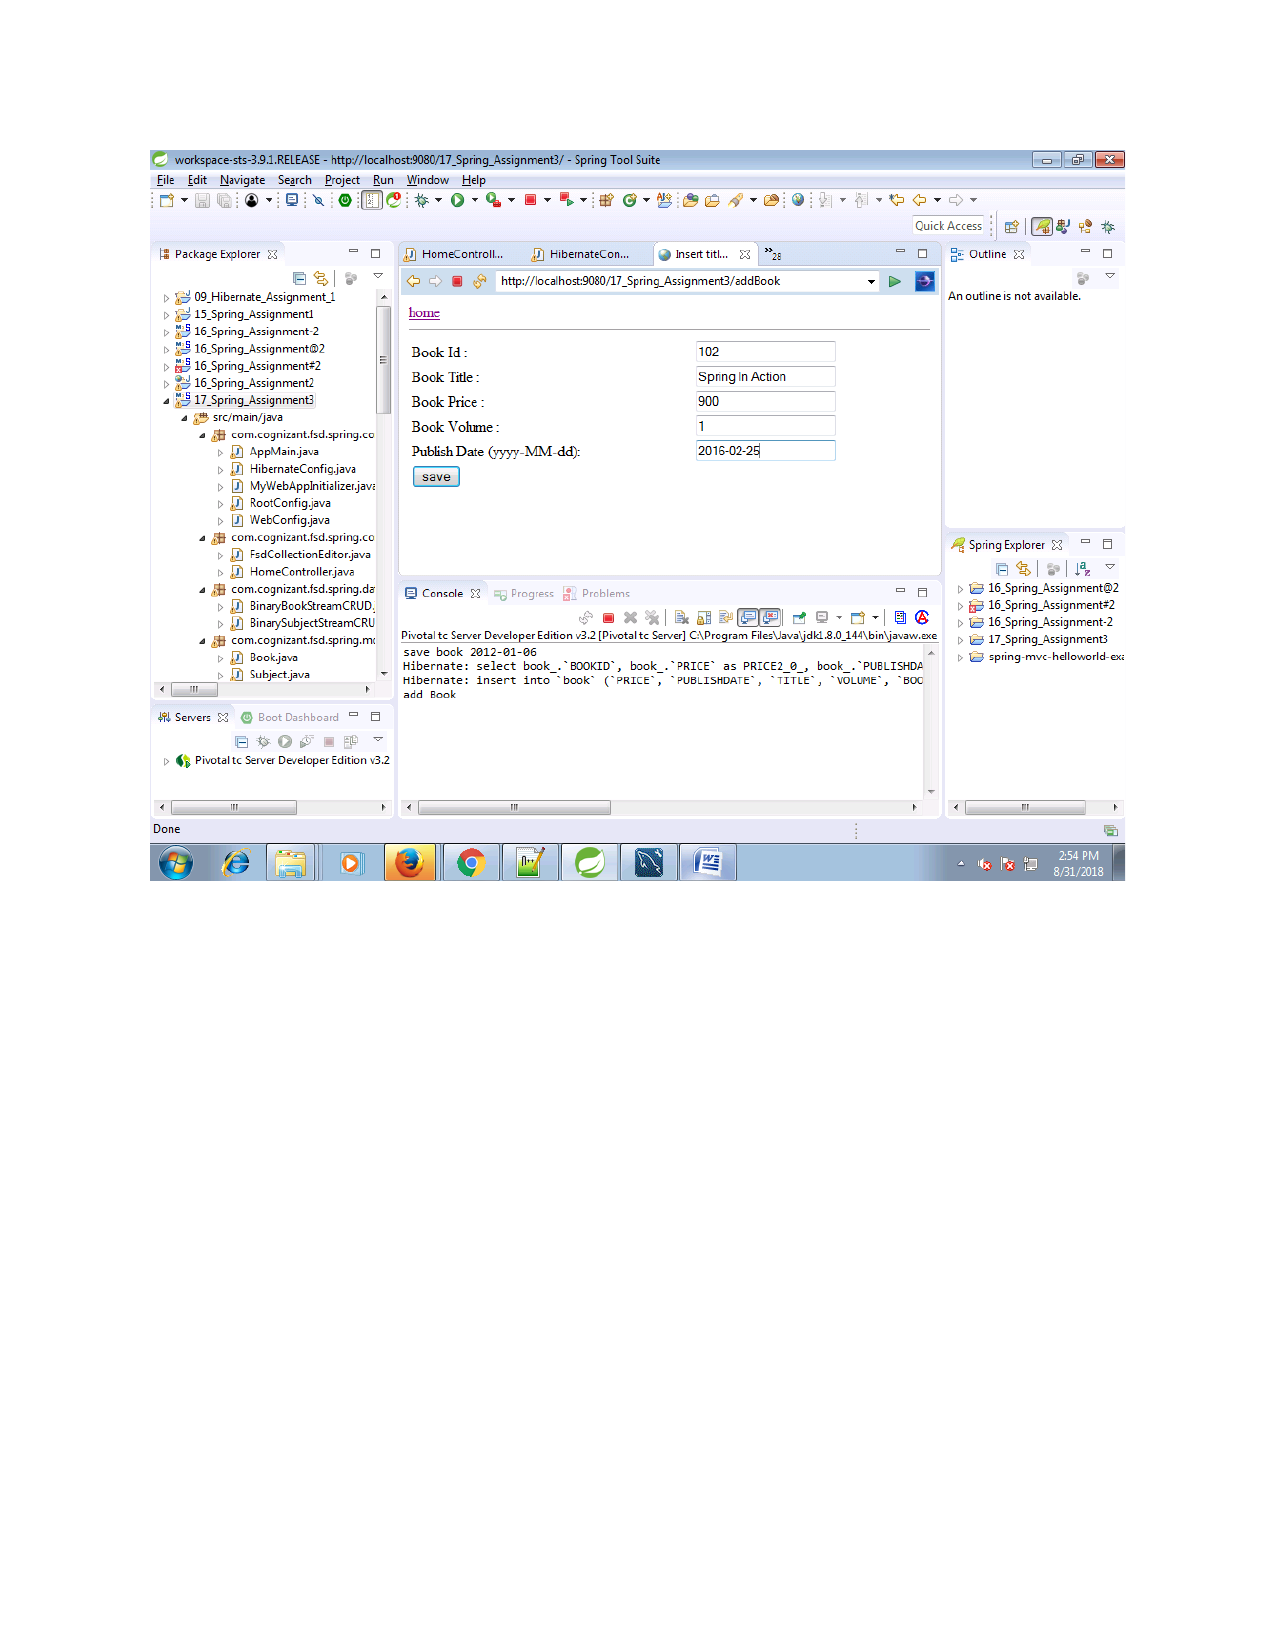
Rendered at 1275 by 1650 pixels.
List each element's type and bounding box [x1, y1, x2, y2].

picture [150, 150, 1125, 881]
